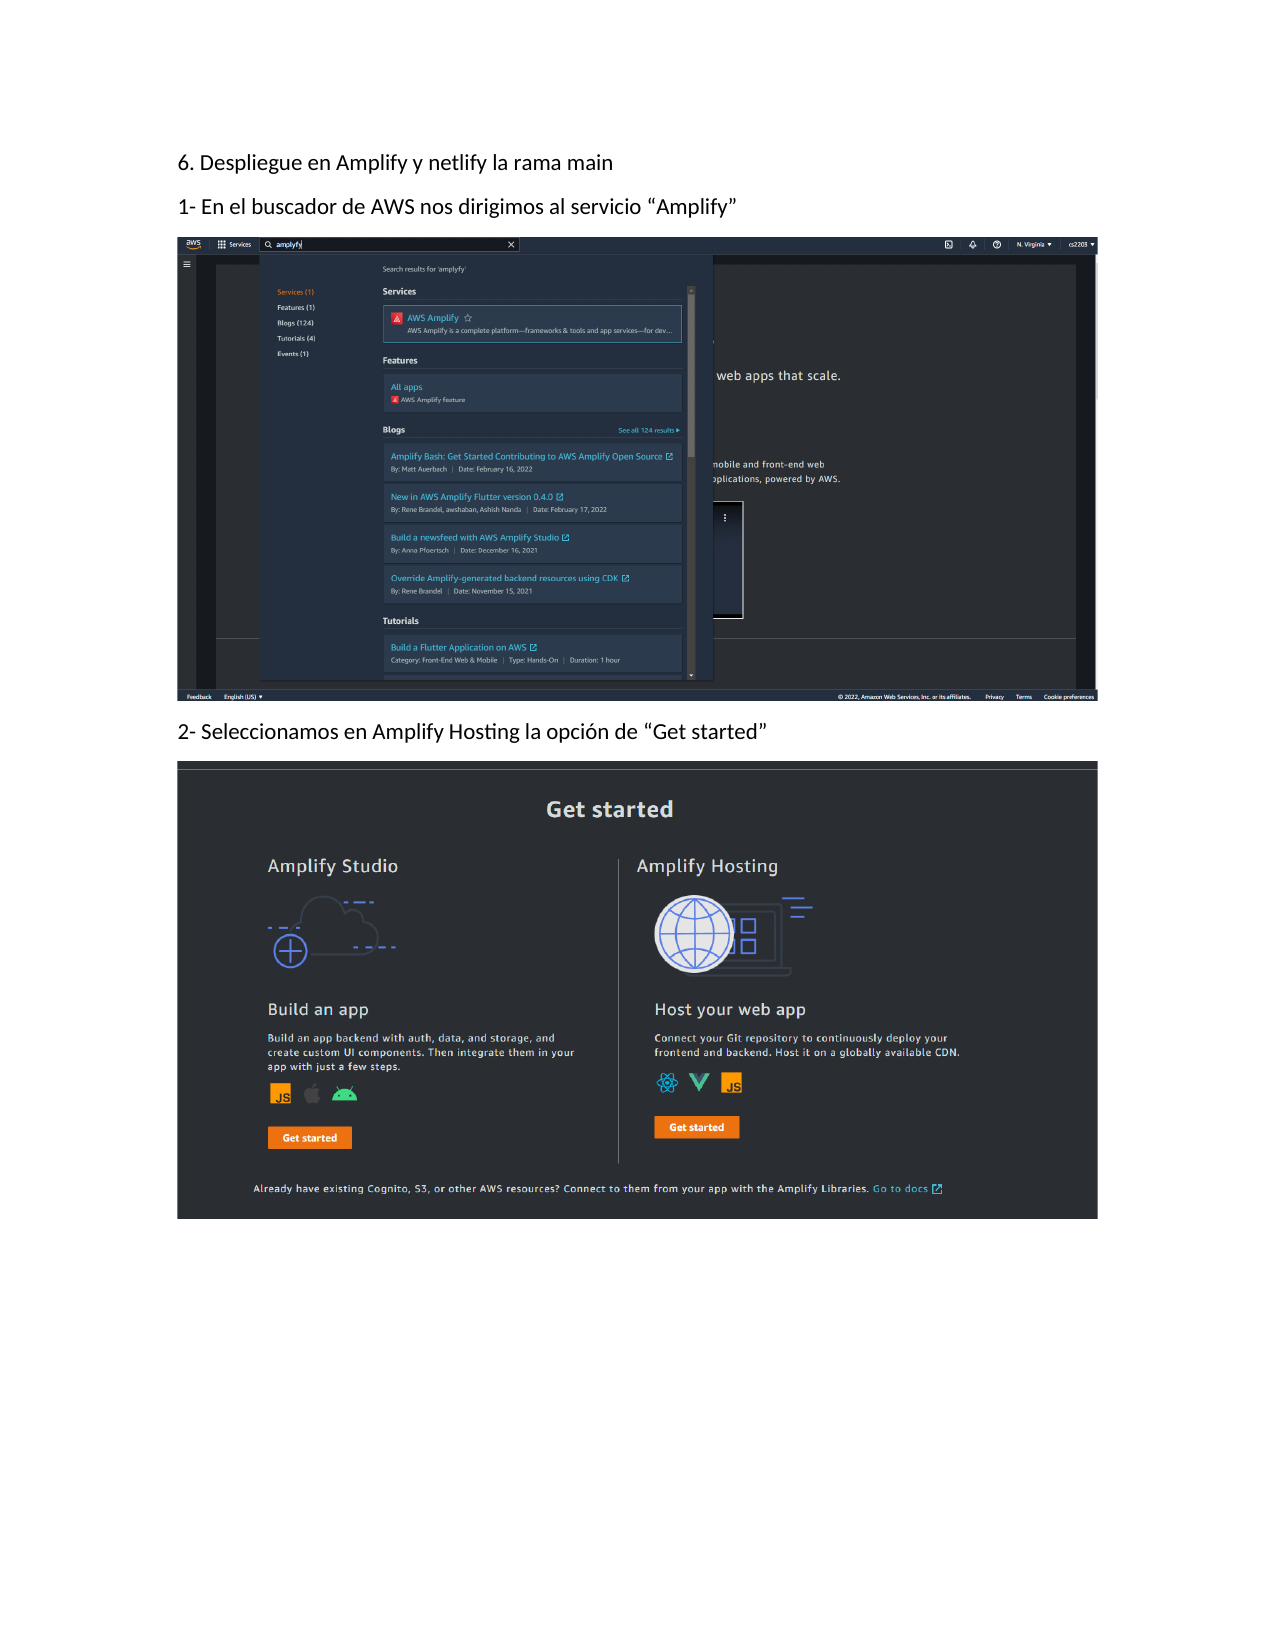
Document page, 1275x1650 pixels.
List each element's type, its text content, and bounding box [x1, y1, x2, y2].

text 1- En el buscador de AWS nos dirigimos al servicio “Amplify” [177, 192, 1098, 220]
picture [177, 237, 1098, 701]
text 6. Despliegue en Amplify y netlify la rama main [177, 148, 1098, 176]
picture [177, 761, 1098, 1219]
text 2- Seleccionamos en Amplify Hosting la opción de “Get started” [177, 717, 1098, 745]
